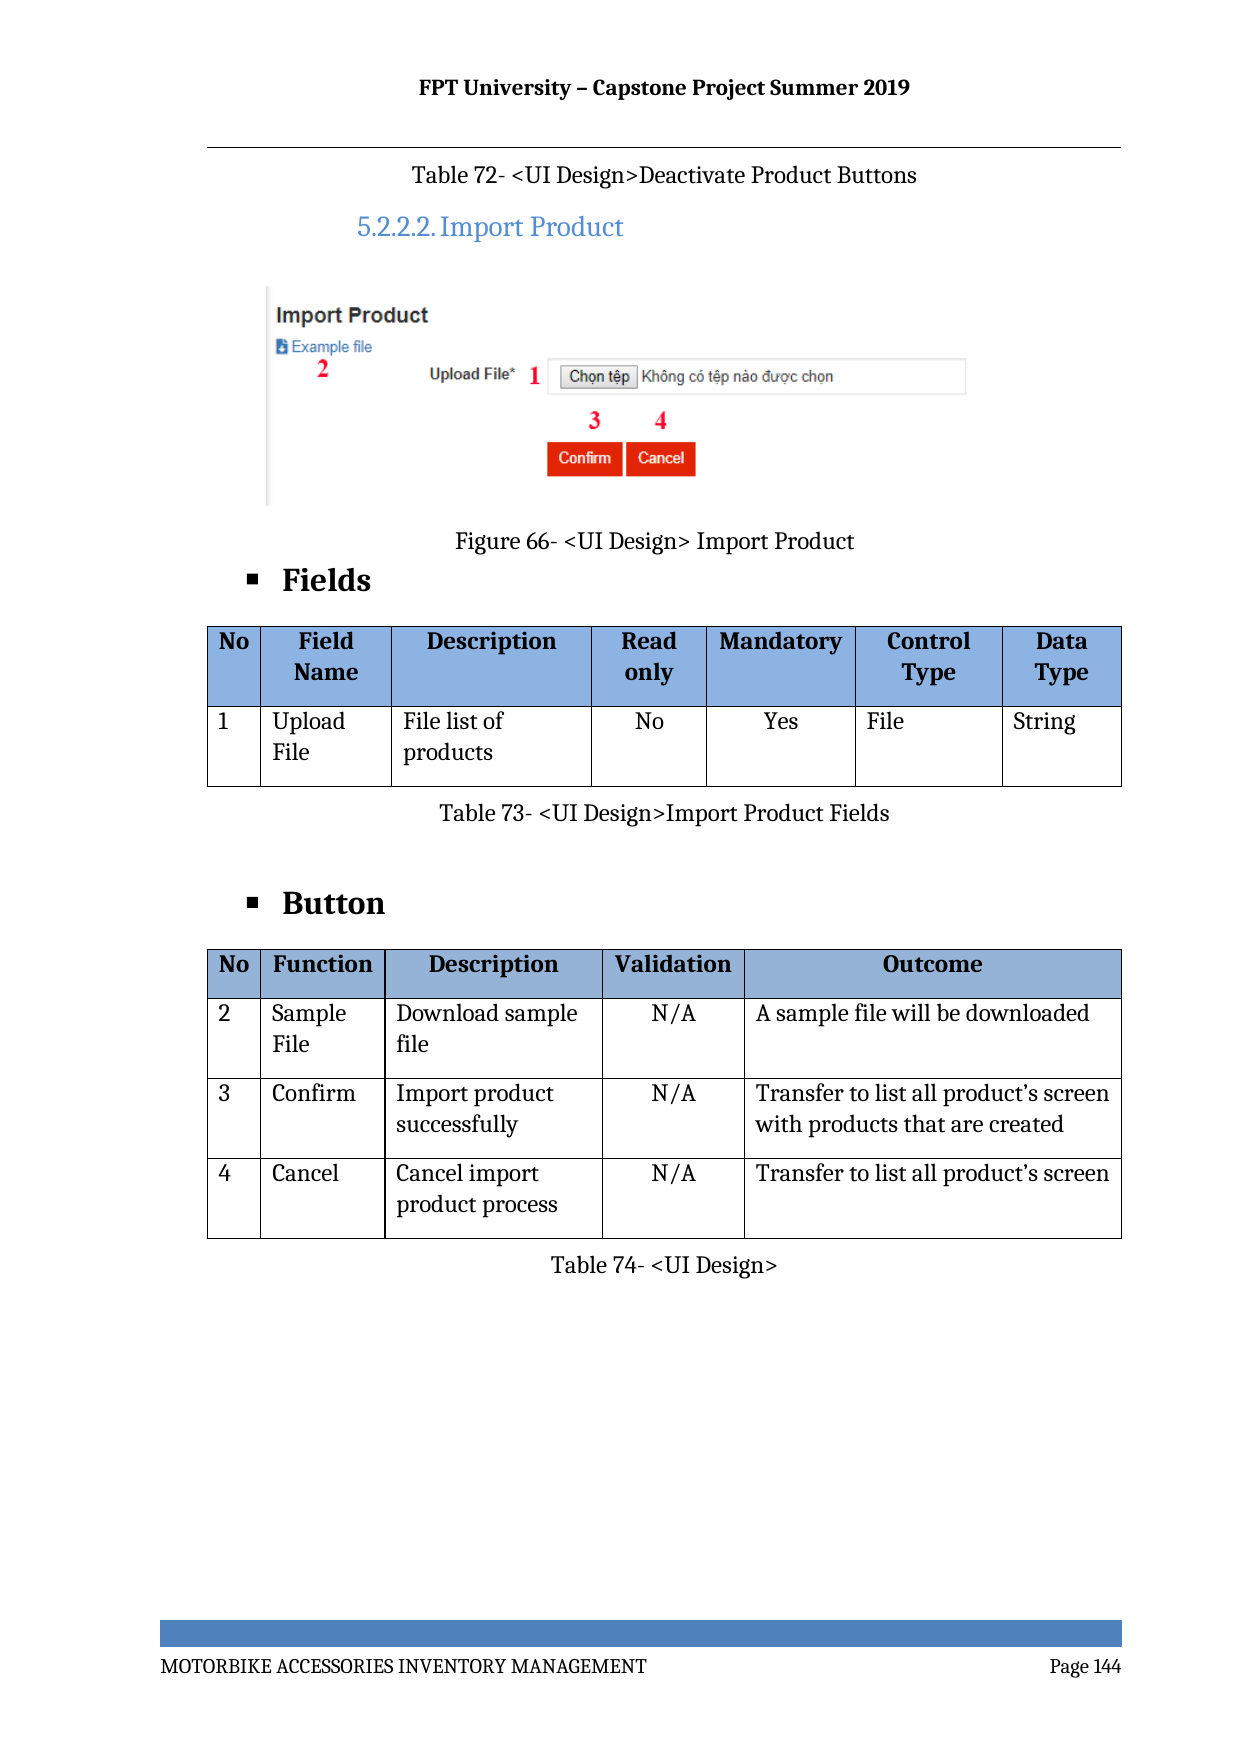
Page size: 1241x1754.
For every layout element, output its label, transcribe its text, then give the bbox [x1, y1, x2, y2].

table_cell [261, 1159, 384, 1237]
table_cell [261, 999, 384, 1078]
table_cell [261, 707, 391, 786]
subtitle Import Product [357, 210, 1122, 244]
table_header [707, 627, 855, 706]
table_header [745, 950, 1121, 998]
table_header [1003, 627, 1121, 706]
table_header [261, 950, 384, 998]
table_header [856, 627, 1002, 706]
picture [265, 286, 1044, 506]
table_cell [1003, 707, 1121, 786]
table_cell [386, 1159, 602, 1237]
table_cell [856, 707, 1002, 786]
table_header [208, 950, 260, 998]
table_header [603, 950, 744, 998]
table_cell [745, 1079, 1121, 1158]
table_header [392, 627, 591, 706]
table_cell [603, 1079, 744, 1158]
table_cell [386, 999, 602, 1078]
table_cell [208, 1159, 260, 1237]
list Button [244, 884, 1122, 923]
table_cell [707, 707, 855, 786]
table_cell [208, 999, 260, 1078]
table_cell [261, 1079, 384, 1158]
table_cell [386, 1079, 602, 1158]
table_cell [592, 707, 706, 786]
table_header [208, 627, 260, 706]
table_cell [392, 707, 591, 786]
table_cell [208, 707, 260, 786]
text Table 108- <UI Design>Deactivate Product Buttons [207, 161, 1122, 189]
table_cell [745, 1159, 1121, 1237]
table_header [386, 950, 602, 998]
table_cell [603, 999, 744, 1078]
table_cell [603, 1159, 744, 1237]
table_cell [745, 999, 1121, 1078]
text Table 111- <UI Design> [207, 1251, 1122, 1280]
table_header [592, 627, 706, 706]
text Table 110- <UI Design>Import Product Fields [207, 799, 1122, 828]
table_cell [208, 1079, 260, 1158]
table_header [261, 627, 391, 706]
